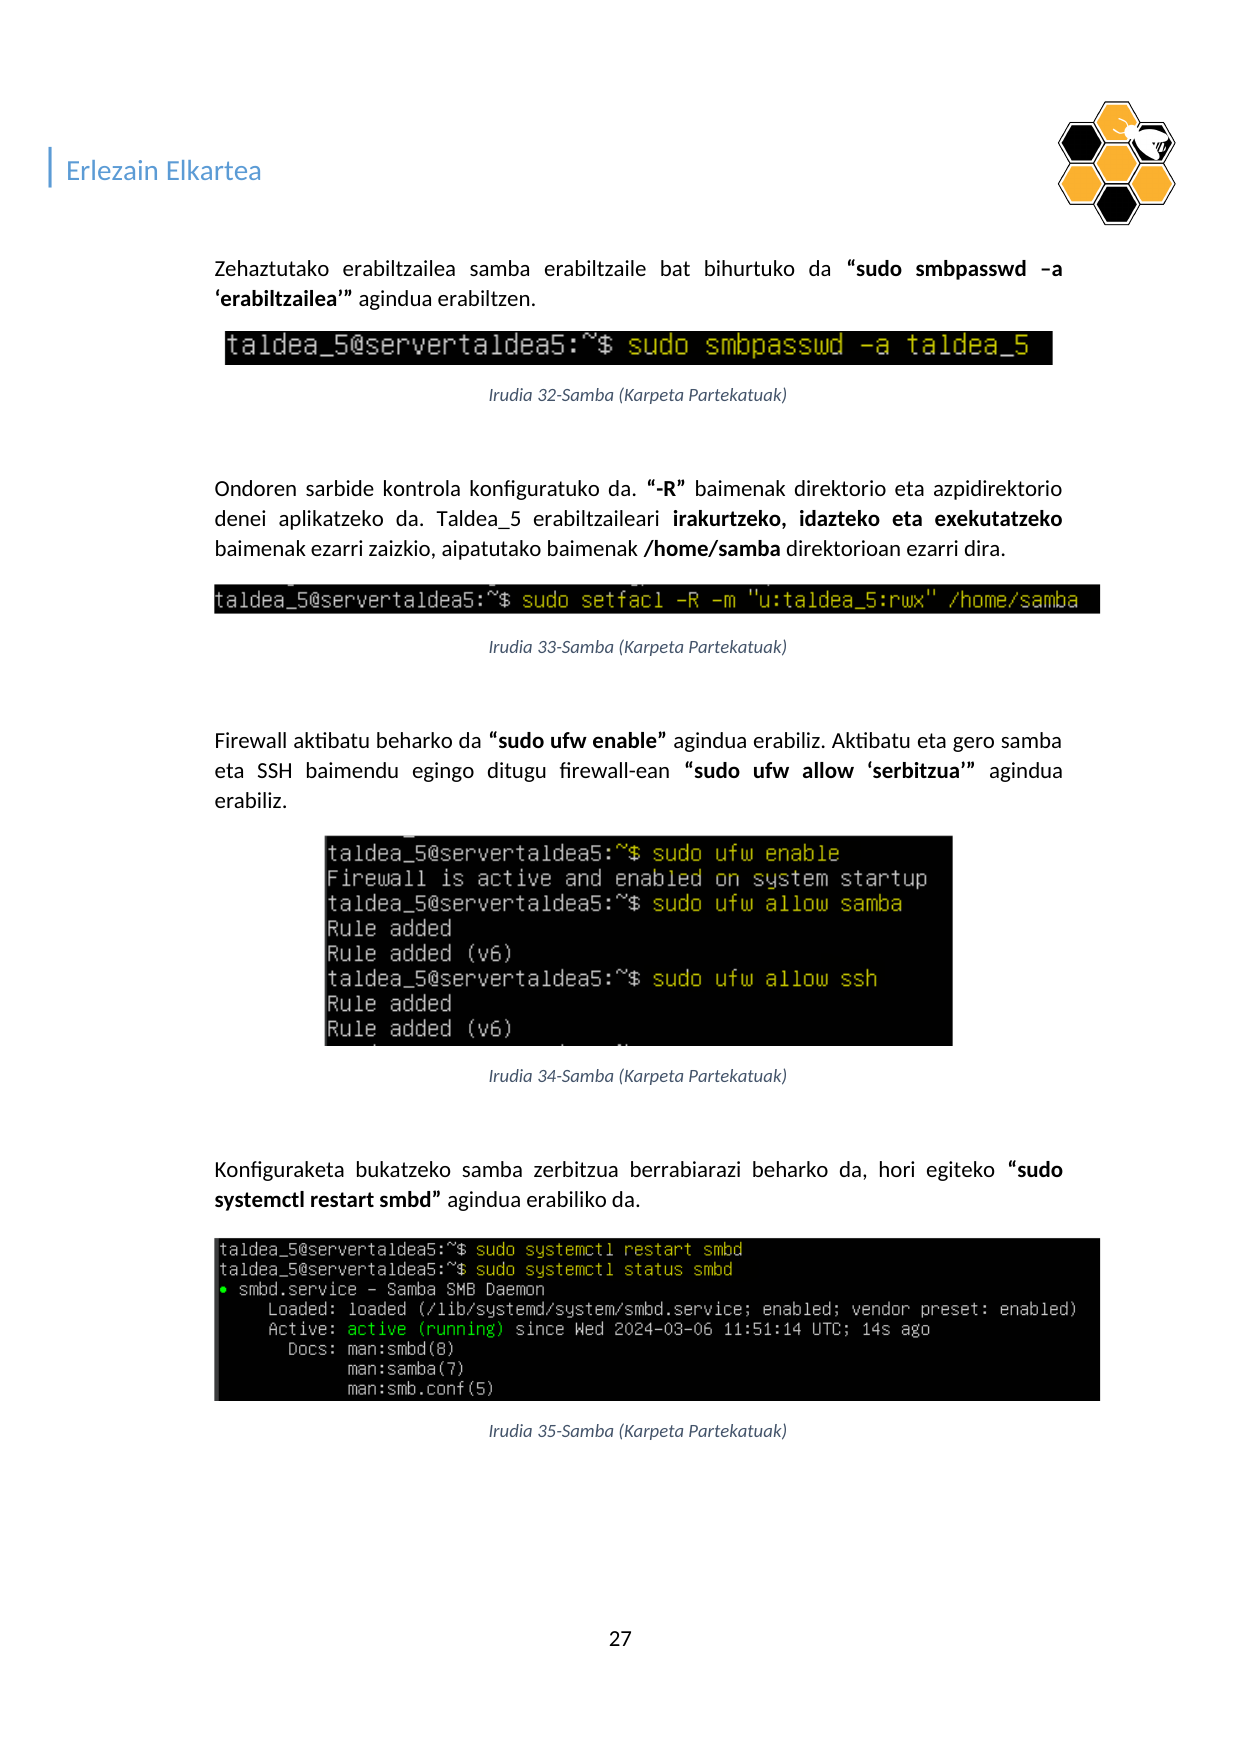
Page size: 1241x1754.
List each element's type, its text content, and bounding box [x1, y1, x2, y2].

text Irudia 33-Samba (Karpeta Partekatuak) [177, 635, 1063, 658]
text Konfiguraketa bukatzeko samba zerbitzua berrabiarazi beharko da, hori egiteko “sudo systemctl restart smbd” agindua erabiliko da. [214, 1155, 1063, 1213]
picture [224, 331, 1053, 365]
picture [214, 581, 1101, 617]
picture [214, 1232, 1101, 1401]
picture [324, 833, 953, 1046]
text Irudia 32-Samba (Karpeta Partekatuak) [177, 383, 1063, 406]
text Firewall aktibatu beharko da “sudo ufw enable” agindua erabiliz. Aktibatu eta gero samba eta SSH baimendu egingo ditugu firewall-ean “sudo ufw allow ‘serbitzua’” agindua erabiliz. [214, 726, 1063, 814]
text Ondoren sarbide kontrola konfiguratuko da. “-R” baimenak direktorio eta azpidirektorio denei aplikatzeko da. Taldea_5 erabiltzaileari irakurtzeko, idazteko eta exekutatzeko baimenak ezarri zaizkio, aipatutako baimenak /home/samba direktorioan ezarri dira. [214, 474, 1063, 562]
text Irudia 35-Samba (Karpeta Partekatuak) [177, 1419, 1063, 1442]
text Irudia 34-Samba (Karpeta Partekatuak) [177, 1065, 1063, 1088]
text Zehaztutako erabiltzailea samba erabiltzaile bat bihurtuko da “sudo smbpasswd –a ‘erabiltzailea’” agindua erabiltzen. [214, 254, 1063, 313]
picture [1045, 101, 1200, 227]
